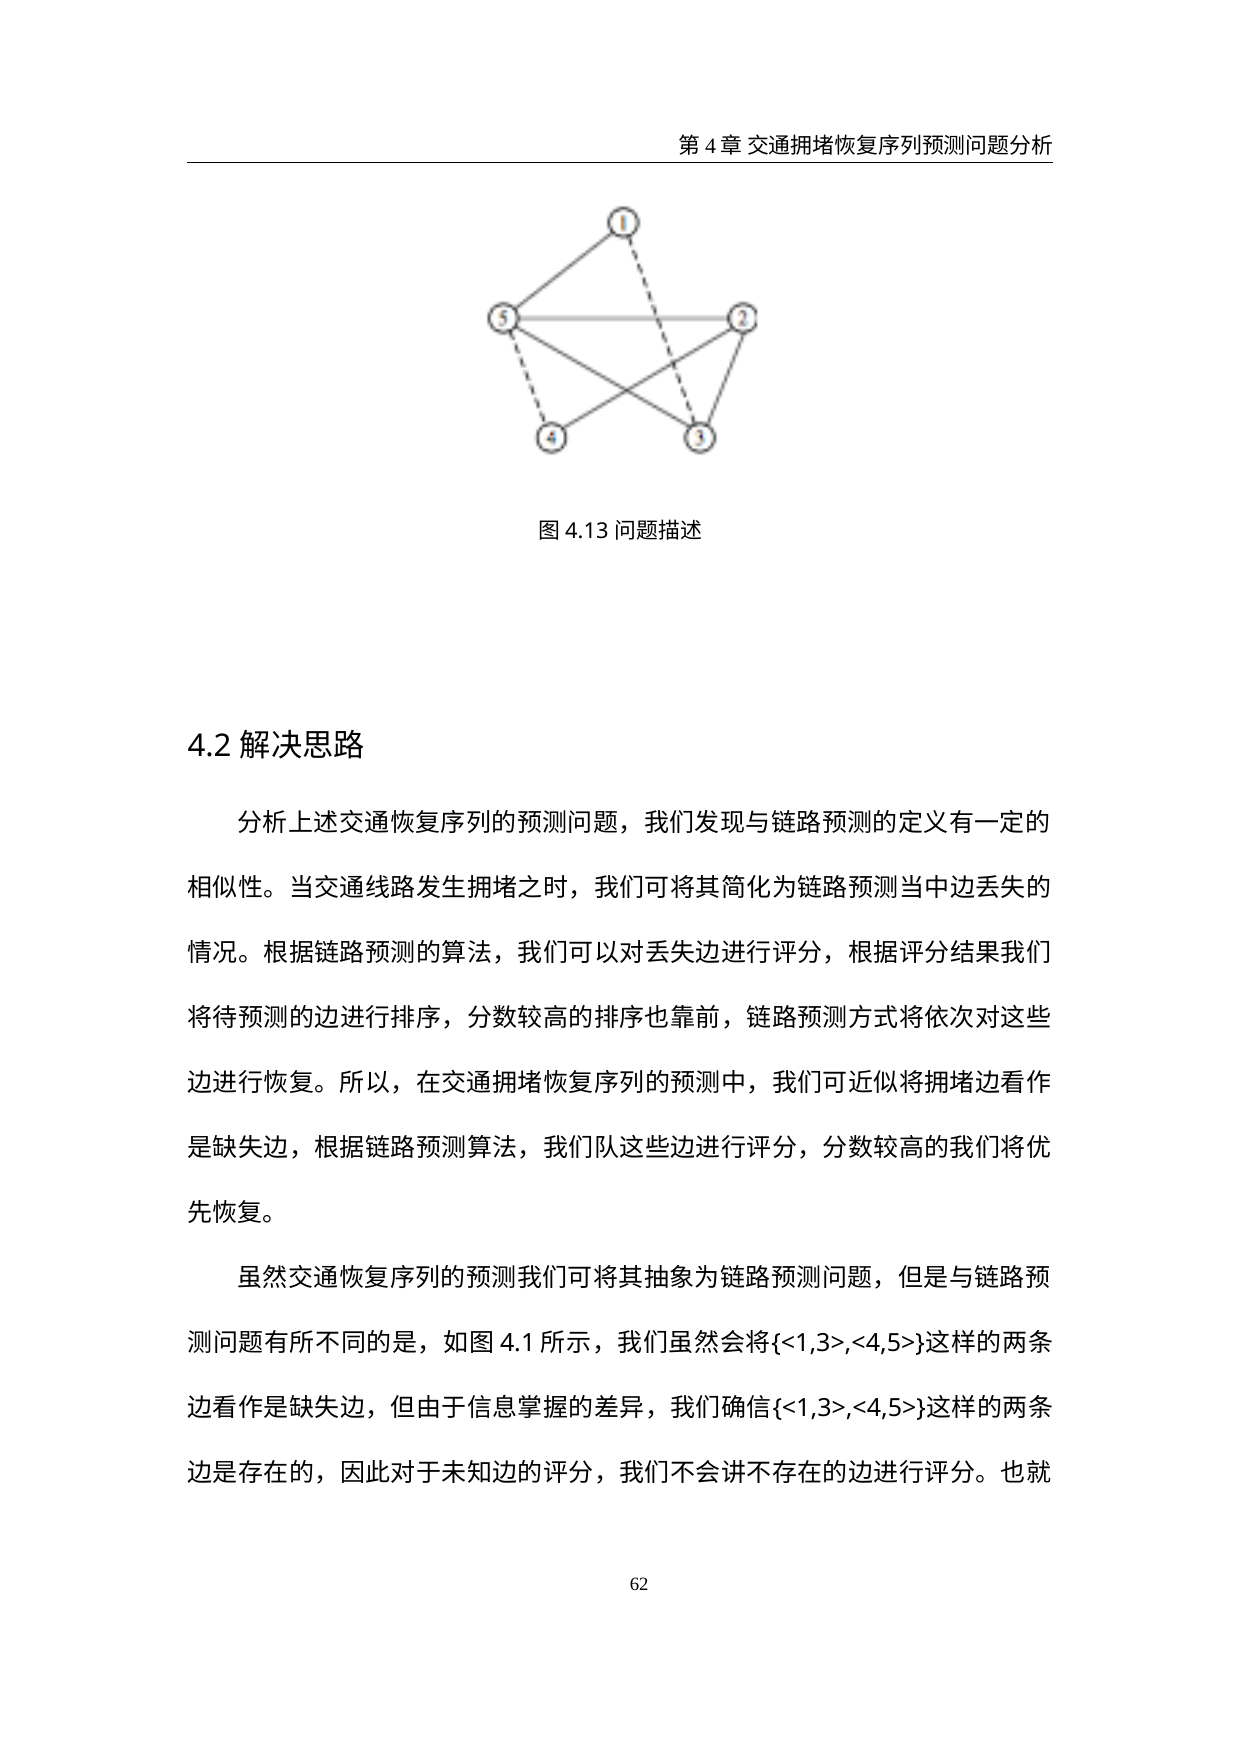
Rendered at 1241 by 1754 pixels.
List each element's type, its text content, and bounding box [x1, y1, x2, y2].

text 4.2 解决思路 [187, 710, 1053, 775]
picture [426, 175, 815, 485]
text 分析上述交通恢复序列的预测问题，我们发现与链路预测的定义有一定的相似性。当交通线路发生拥堵之时，我们可将其简化为链路预测当中边丢失的情况。根据链路预测的算法，我们可以对丢失边进行评分，根据评分结果我们将待预测的边进行排序，分数较高的排序也靠前，链路预测方式将依次对这些边进行恢复。所以，在交通拥堵恢复序列的预测中，我们可近似将拥堵边看作是缺失边，根据链路预测算法，我们队这些边进行评分，分数较高的我们将优先恢复。 [187, 788, 1053, 1243]
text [187, 1243, 1053, 1503]
